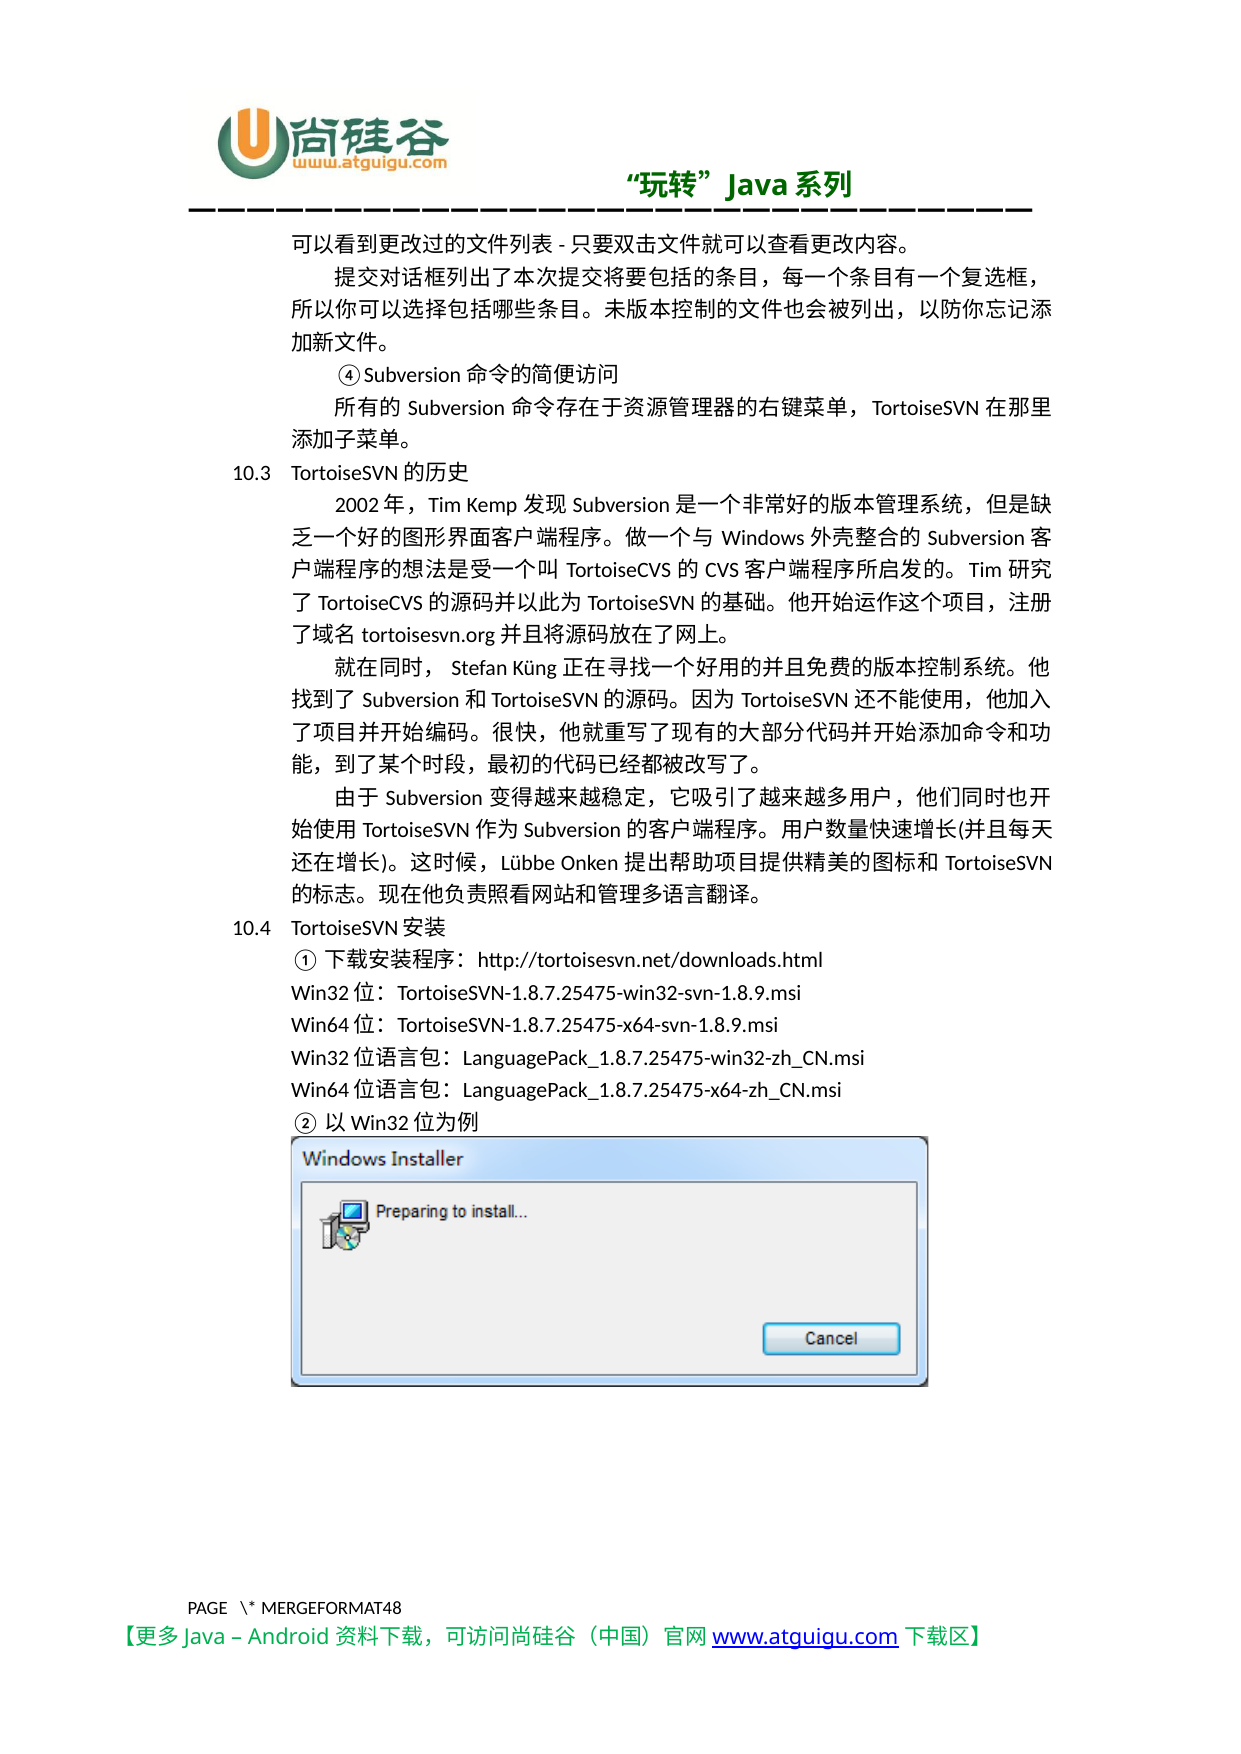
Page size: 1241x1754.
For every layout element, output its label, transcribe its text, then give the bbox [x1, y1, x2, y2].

list ②以Win32位为例 [291, 1104, 1053, 1137]
picture [187, 88, 479, 195]
list Win64位：TortoiseSVN-1.8.7.25475-x64-svn-1.8.9.msi [291, 1007, 1053, 1039]
list 就在同时， Stefan Küng 正在寻找一个好用的并且免费的版本控制系统。他找到了 Subversion 和TortoiseSVN 的源码。因为 TortoiseSVN 还不能使用，他加入了项目并开始编码。很快，他就重写了现有的大部分代码并开始添加命令和功能，到了某个时段，最初的代码已经都被改写了。 [291, 649, 1053, 779]
list TortoiseSVN安装 [232, 909, 1053, 942]
list 由于 Subversion 变得越来越稳定，它吸引了越来越多用户，他们同时也开始使用 TortoiseSVN 作为Subversion 的客户端程序。用户数量快速增长(并且每天还在增长)。这时候，Lübbe Onken 提出帮助项目提供精美的图标和 TortoiseSVN 的标志。现在他负责照看网站和管理多语言翻译。 [291, 779, 1053, 909]
list ①下载安装程序：http://tortoisesvn.net/downloads.html [291, 942, 1053, 974]
picture [290, 1136, 929, 1387]
list Win32位语言包：LanguagePack_1.8.7.25475-win32-zh_CN.msi [291, 1039, 1053, 1072]
list 所有的 Subversion 命令存在于资源管理器的右键菜单，TortoiseSVN 在那里添加子菜单。 [291, 389, 1053, 454]
list 提交对话框列出了本次提交将要包括的条目，每一个条目有一个复选框，所以你可以选择包括哪些条目。未版本控制的文件也会被列出，以防你忘记添加新文件。 [291, 259, 1053, 357]
list 当你列出文件或文件夹的更改时，你可以点击任意版本查看提交注释。也可以看到更改过的文件列表 - 只要双击文件就可以查看更改内容。 [291, 227, 1053, 259]
list Win64位语言包：LanguagePack_1.8.7.25475-x64-zh_CN.msi [291, 1072, 1053, 1104]
list TortoiseSVN 的历史 [232, 454, 1053, 487]
list ④Subversion 命令的简便访问 [291, 357, 1053, 389]
list Win32位：TortoiseSVN-1.8.7.25475-win32-svn-1.8.9.msi [291, 974, 1053, 1007]
list 2002年，Tim Kemp 发现 Subversion 是一个非常好的版本管理系统，但是缺乏一个好的图形界面客户端程序。做一个与 Windows 外壳整合的 Subversion 客户端程序的想法是受一个叫 TortoiseCVS 的 CVS客户端程序所启发的。Tim 研究了 TortoiseCVS 的源码并以此为 TortoiseSVN 的基础。他开始运作这个项目，注册了域名 tortoisesvn.org 并且将源码放在了网上。 [291, 487, 1053, 649]
